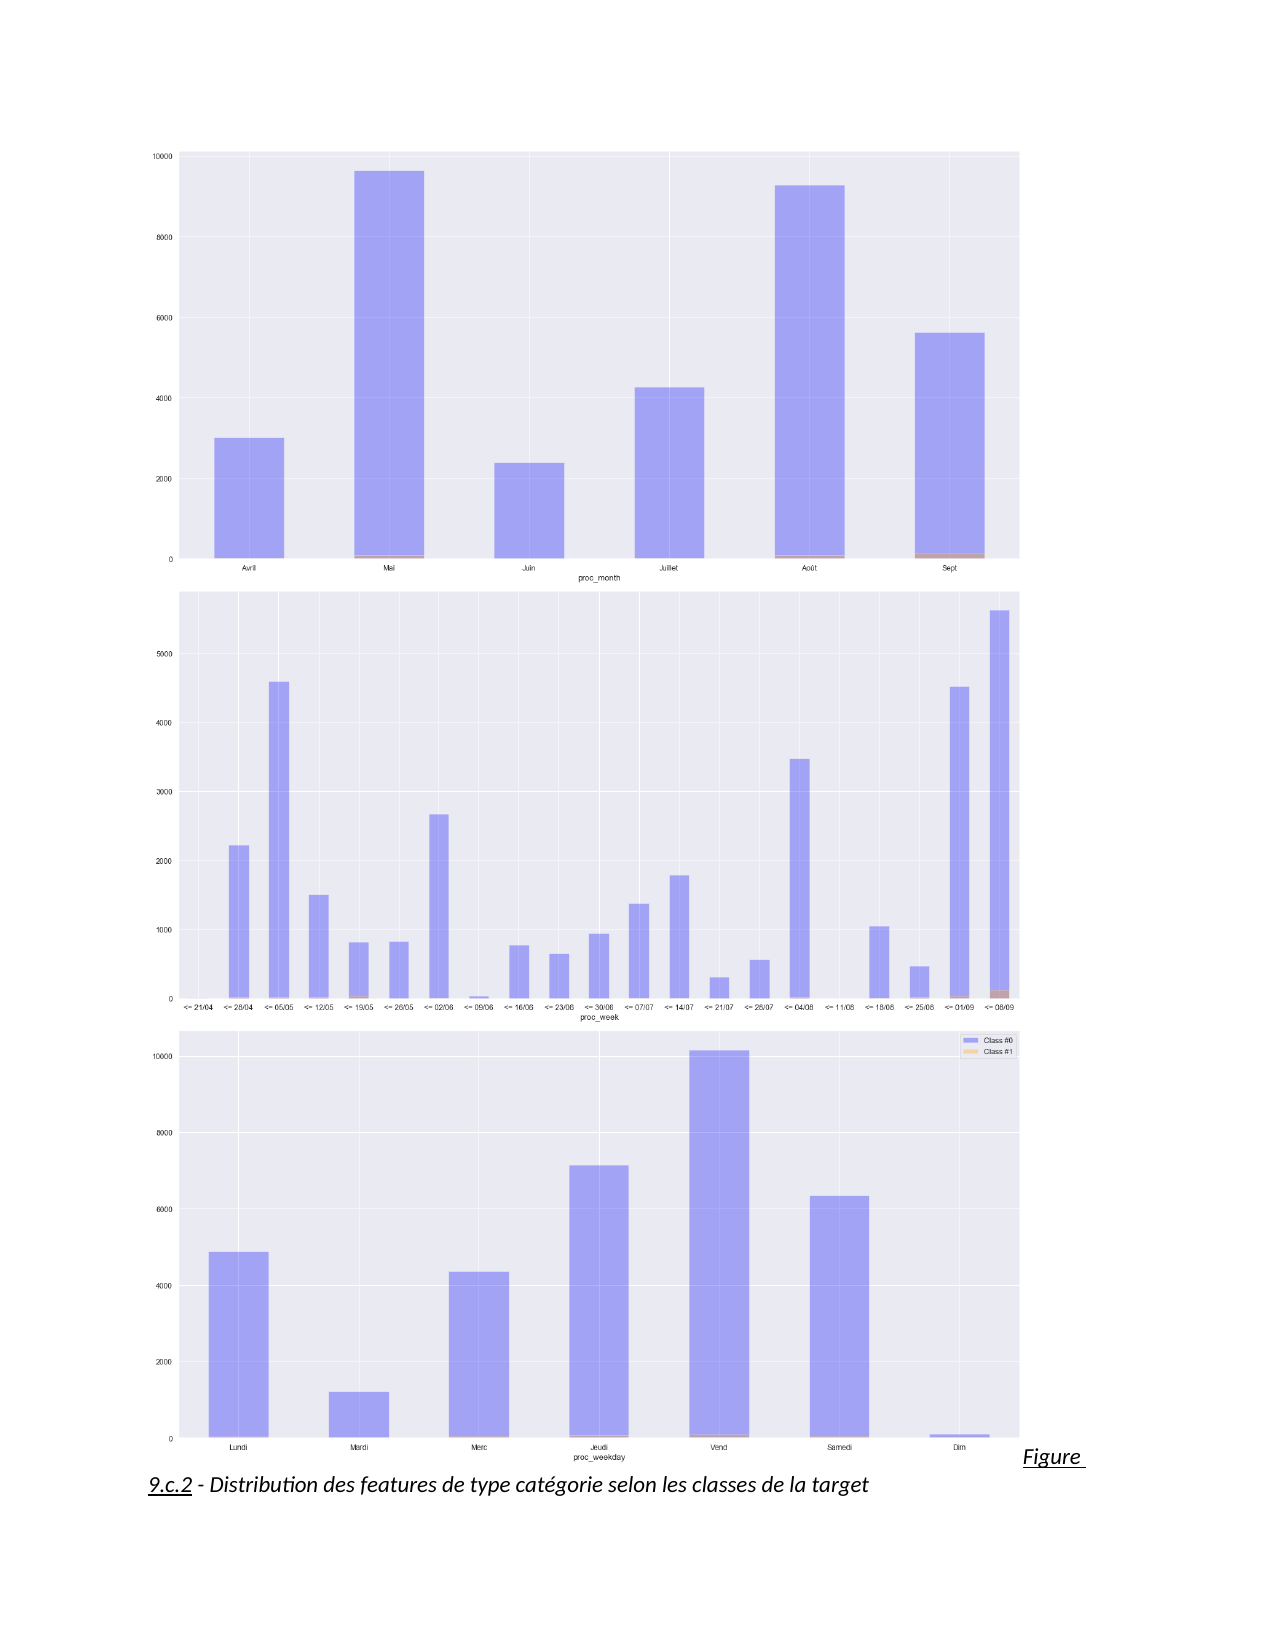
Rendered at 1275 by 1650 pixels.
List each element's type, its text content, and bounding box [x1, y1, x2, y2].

picture [147, 147, 1023, 1465]
